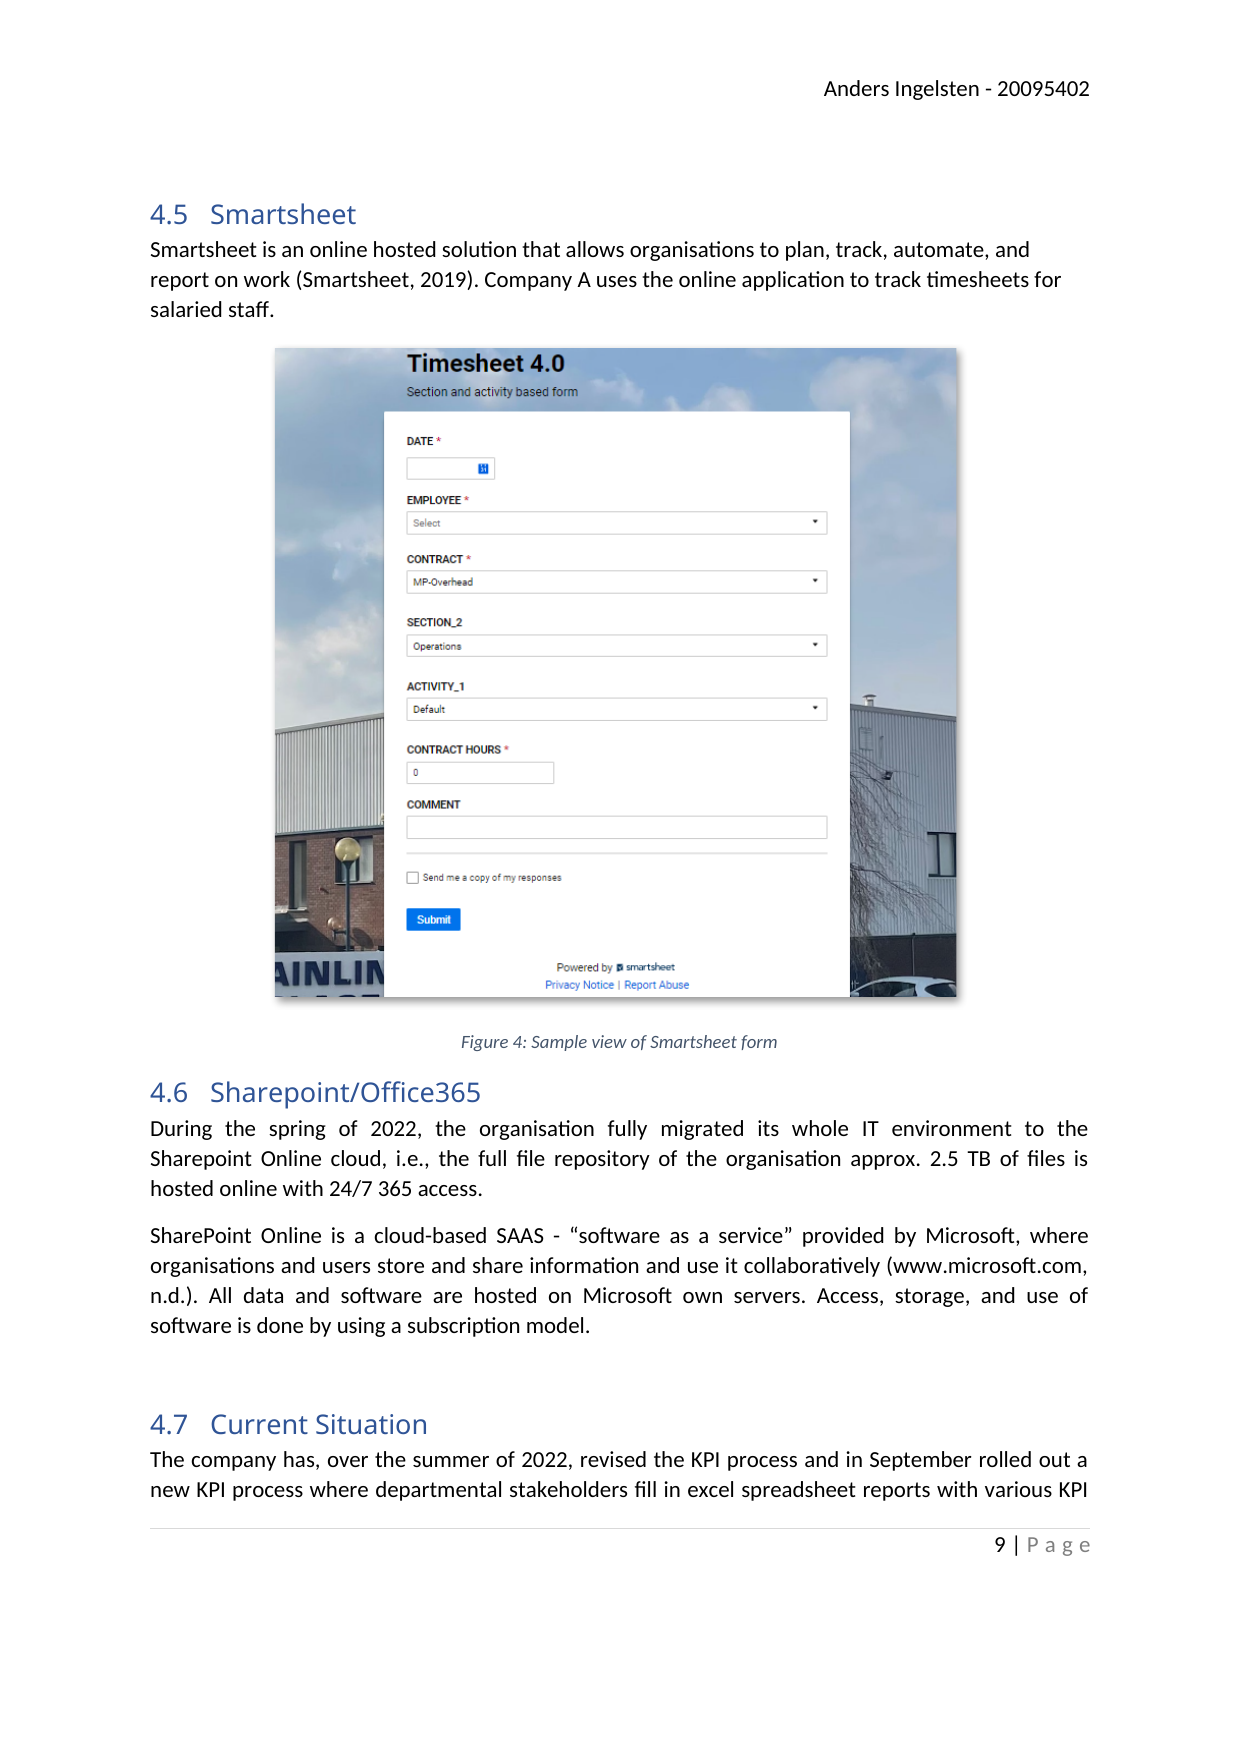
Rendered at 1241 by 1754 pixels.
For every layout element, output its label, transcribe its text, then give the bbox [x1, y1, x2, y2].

picture [274, 348, 957, 997]
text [150, 1445, 1090, 1503]
text During the spring of 2022, the organisation fully migrated its whole IT environment to the Sharepoint Online cloud, i.e., the full file repository of the organisation approx. 2.5 TB of files is hosted online with 24/7 365 access. [150, 1114, 1090, 1202]
subtitle Current Situation [150, 1405, 1090, 1442]
subtitle Smartsheet [150, 195, 1090, 232]
text SharePoint Online is a cloud-based SAAS - “software as a service” provided by Microsoft, where organisations and users store and share information and use it collaboratively (www.microsoft.com, n.d.). All data and software are hosted on Microsoft own servers. Access, storage, and use of software is done by using a subscription model. [150, 1221, 1090, 1340]
subtitle Sharepoint/Office365 [150, 1074, 1090, 1111]
text Smartsheet is an online hosted solution that allows organisations to plan, track, automate, and report on work (Smartsheet, 2019). Company A uses the online application to track timesheets for salaried staff. [150, 235, 1090, 324]
